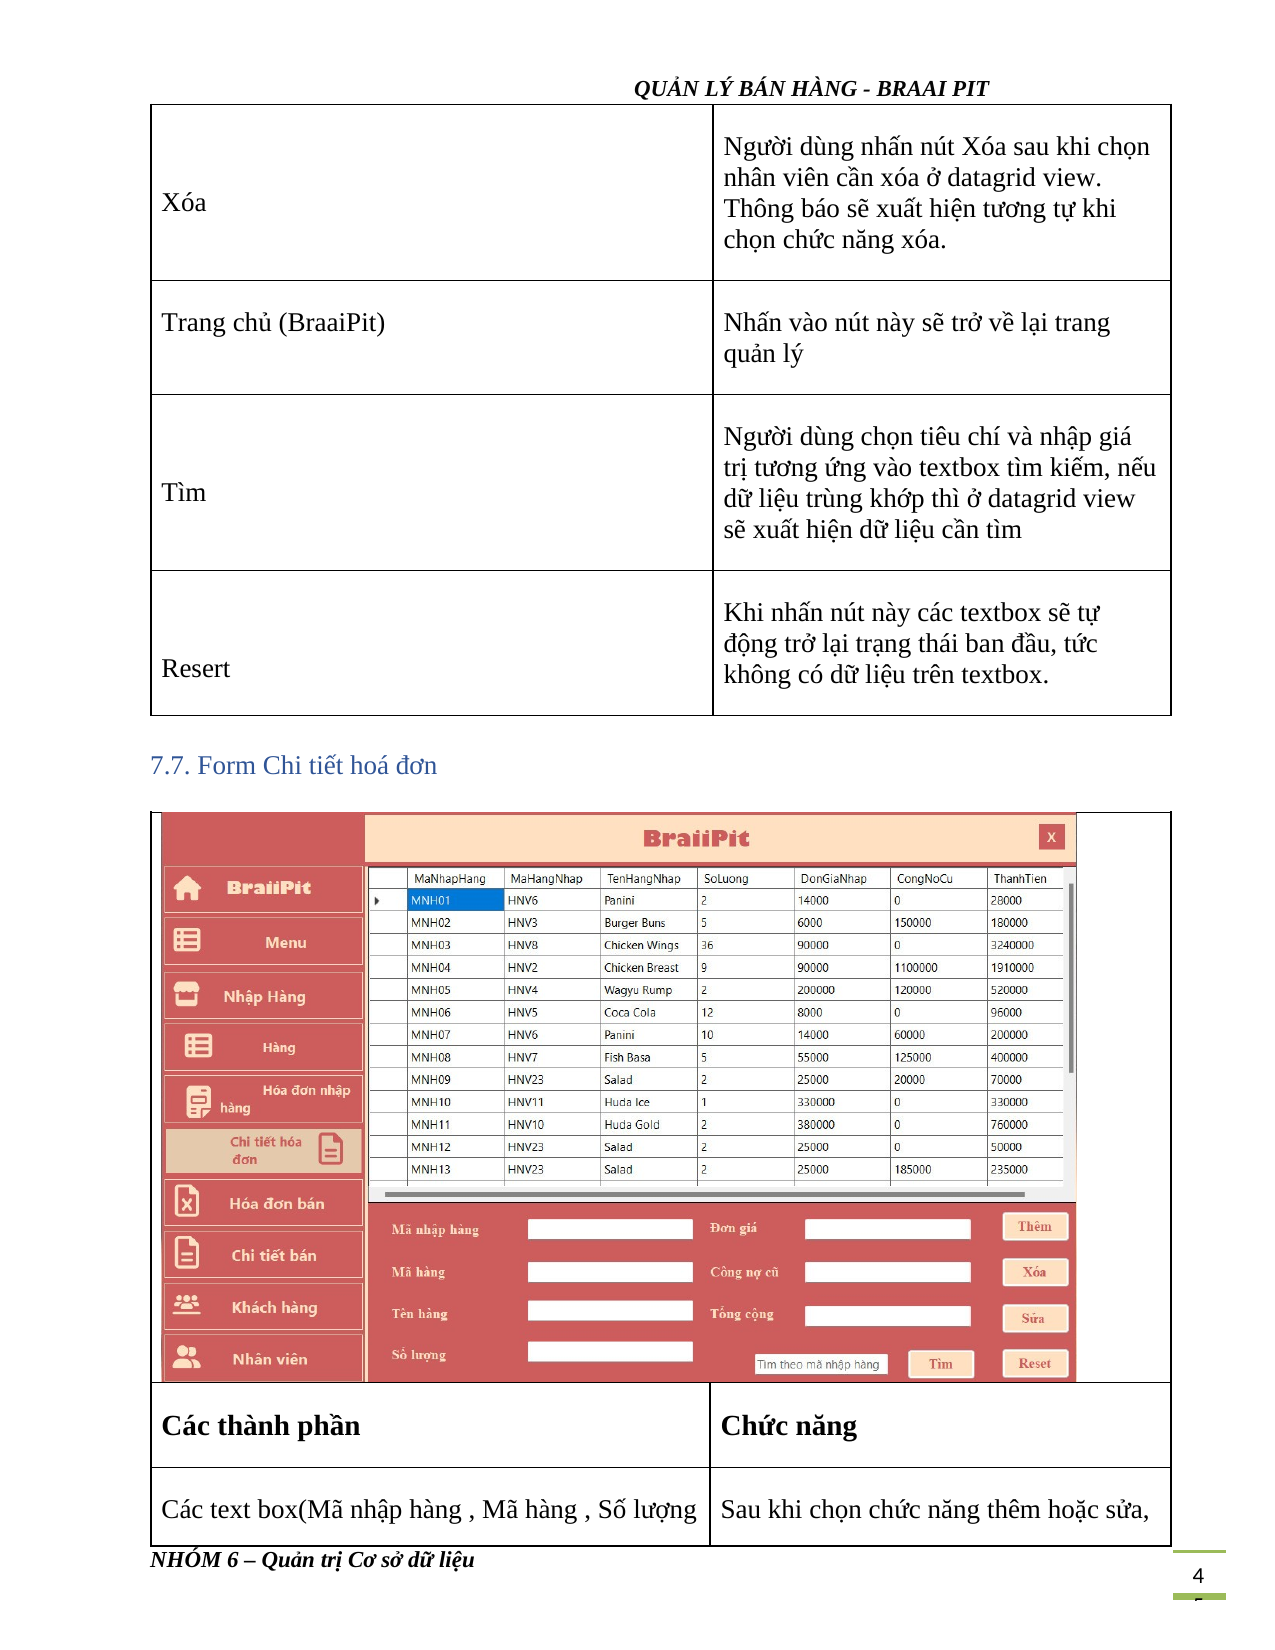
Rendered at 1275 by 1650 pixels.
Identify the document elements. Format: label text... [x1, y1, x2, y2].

table_cell Resert [152, 571, 712, 714]
table_cell Các thành phần [152, 1383, 709, 1467]
table_cell Khi nhấn nút này các textbox sẽ tự động trở lại trạng thái ban đầu, tức không có dữ liệu trên textbox. [714, 571, 1170, 714]
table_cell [152, 1468, 709, 1545]
table_cell Chức năng [711, 1383, 1170, 1467]
subtitle 7.7. Form Chi tiết hoá đơn [150, 749, 1172, 780]
table_cell Nhấn vào nút này sẽ trở về lại trang quản lý [714, 281, 1170, 393]
picture [161, 812, 1077, 1382]
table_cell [711, 1468, 1170, 1545]
table_header [152, 813, 161, 1382]
table_cell Trang chủ (BraaiPit) [152, 281, 712, 393]
table_cell Tìm [152, 395, 712, 569]
table_cell Người dùng chọn tiêu chí và nhập giá trị tương ứng vào textbox tìm kiếm, nếu dữ liệu trùng khớp thì ở datagrid view sẽ xuất hiện dữ liệu cần tìm [714, 395, 1170, 569]
table_header [1077, 813, 1170, 1382]
table_cell Người dùng nhấn nút Xóa sau khi chọn nhân viên cần xóa ở datagrid view. Thông báo sẽ xuất hiện tương tự khi chọn chức năng xóa. [714, 105, 1170, 279]
table_cell Xóa [152, 105, 712, 279]
